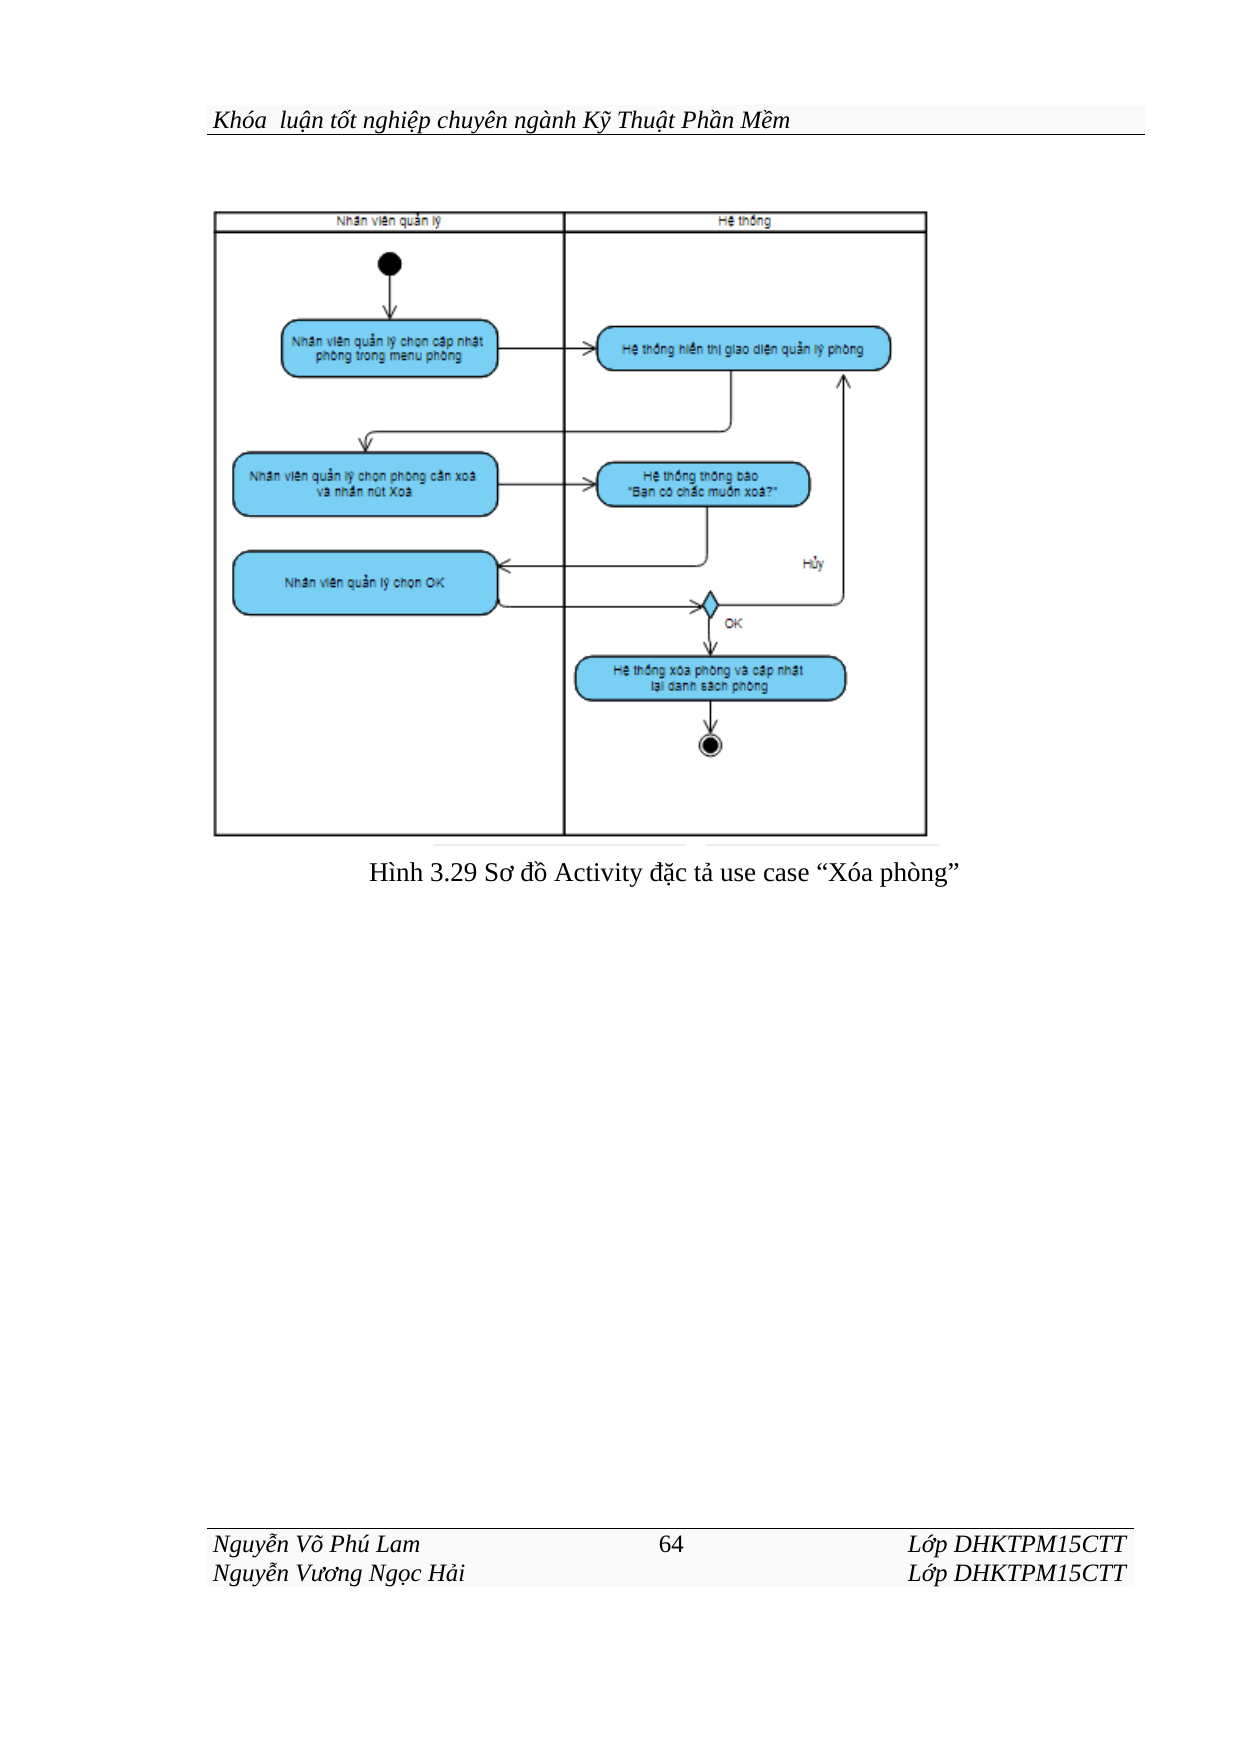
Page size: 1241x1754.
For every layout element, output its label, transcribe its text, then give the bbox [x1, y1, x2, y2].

picture [206, 197, 940, 846]
